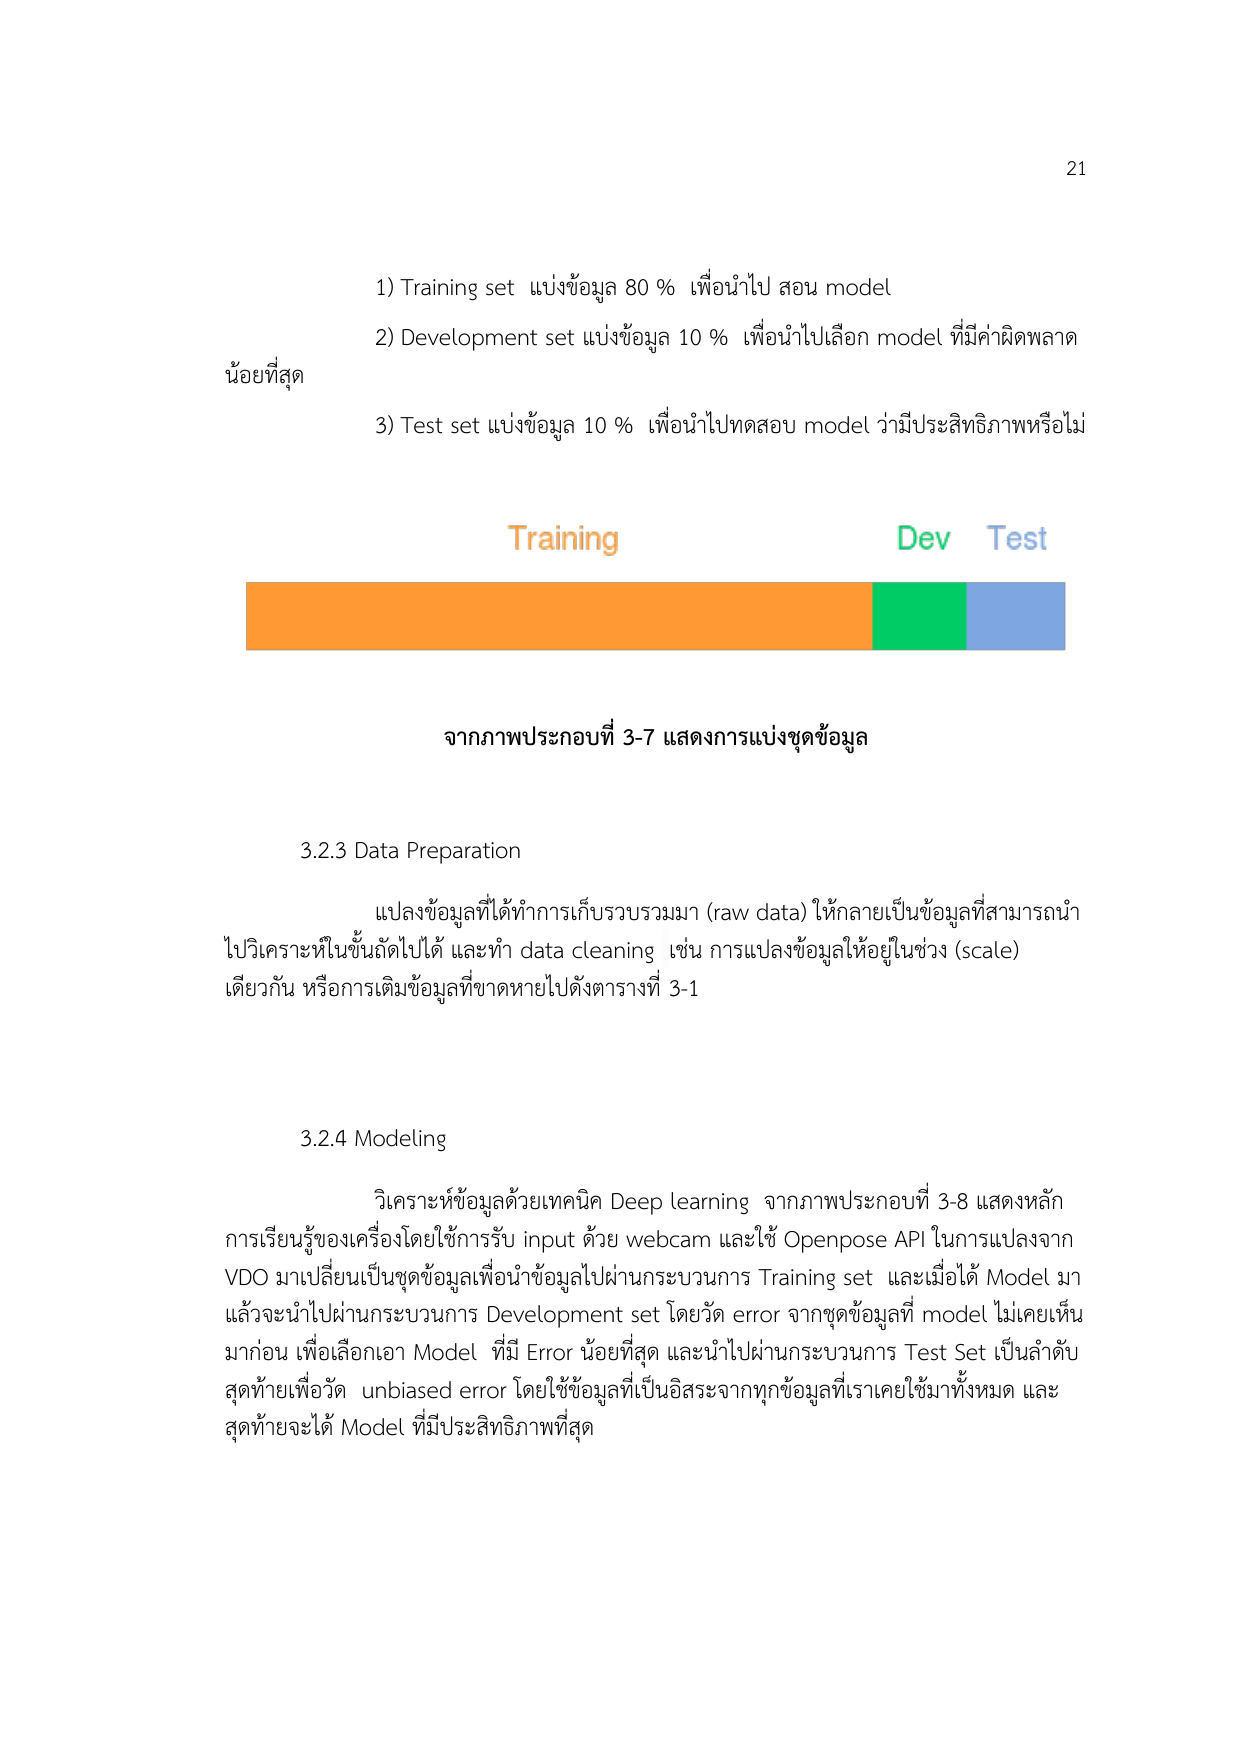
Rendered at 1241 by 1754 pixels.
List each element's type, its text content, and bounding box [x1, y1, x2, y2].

text แปลงข้อมูลที่ได้ทำการเก็บรวบรวมมา (raw data) ให้กลายเป็นข้อมูลที่สามารถนำไปวิเคราะห์ในขั้นถัดไปได้ และทำ data cleaning เช่น การแปลงข้อมูลให้อยู่ในช่วง (scale) เดียวกัน หรือการเติมข้อมูลที่ขาดหายไปดังตารางที่ 3-1 [225, 891, 1087, 1004]
subtitle 3.2.4 Modeling [225, 1117, 1087, 1155]
picture [231, 504, 1081, 666]
text จากภาพประกอบที่ 3-7 แสดงการแบ่งชุดข้อมูล [225, 678, 1087, 753]
text วิเคราะห์ข้อมูลด้วยเทคนิค Deep learning จากภาพประกอบที่ 3-8 แสดงหลักการเรียนรู้ของเครื่องโดยใช้การรับ input ด้วย webcam และใช้ Openpose API ในการแปลงจาก VDO มาเปลี่ยนเป็นชุดข้อมูลเพื่อนำข้อมูลไปผ่านกระบวนการ Training set และเมื่อได้ Model มาแล้วจะนำไปผ่านกระบวนการ Development set โดยวัด error จากชุดข้อมูลที่ model ไม่เคยเห็นมาก่อน เพื่อเลือกเอา Model ที่มี Error น้อยที่สุด และนำไปผ่านกระบวนการ Test Set เป็นลำดับสุดท้ายเพื่อวัด unbiased error โดยใช้ข้อมูลที่เป็นอิสระจากทุกข้อมูลที่เราเคยใช้มาทั้งหมด และสุดท้ายจะได้ Model ที่มีประสิทธิภาพที่สุด [225, 1180, 1087, 1444]
text 3) Test set แบ่งข้อมูล 10 % เพื่อนำไปทดสอบ model ว่ามีประสิทธิภาพหรือไม่ [225, 404, 1087, 442]
text 2) Development set แบ่งข้อมูล 10 % เพื่อนำไปเลือก model ที่มีค่าผิดพลาดน้อยที่สุด [225, 316, 1087, 392]
text 1) Training set แบ่งข้อมูล 80 % เพื่อนำไป สอน model [225, 266, 1087, 304]
subtitle 3.2.3 Data Preparation [225, 829, 1087, 866]
